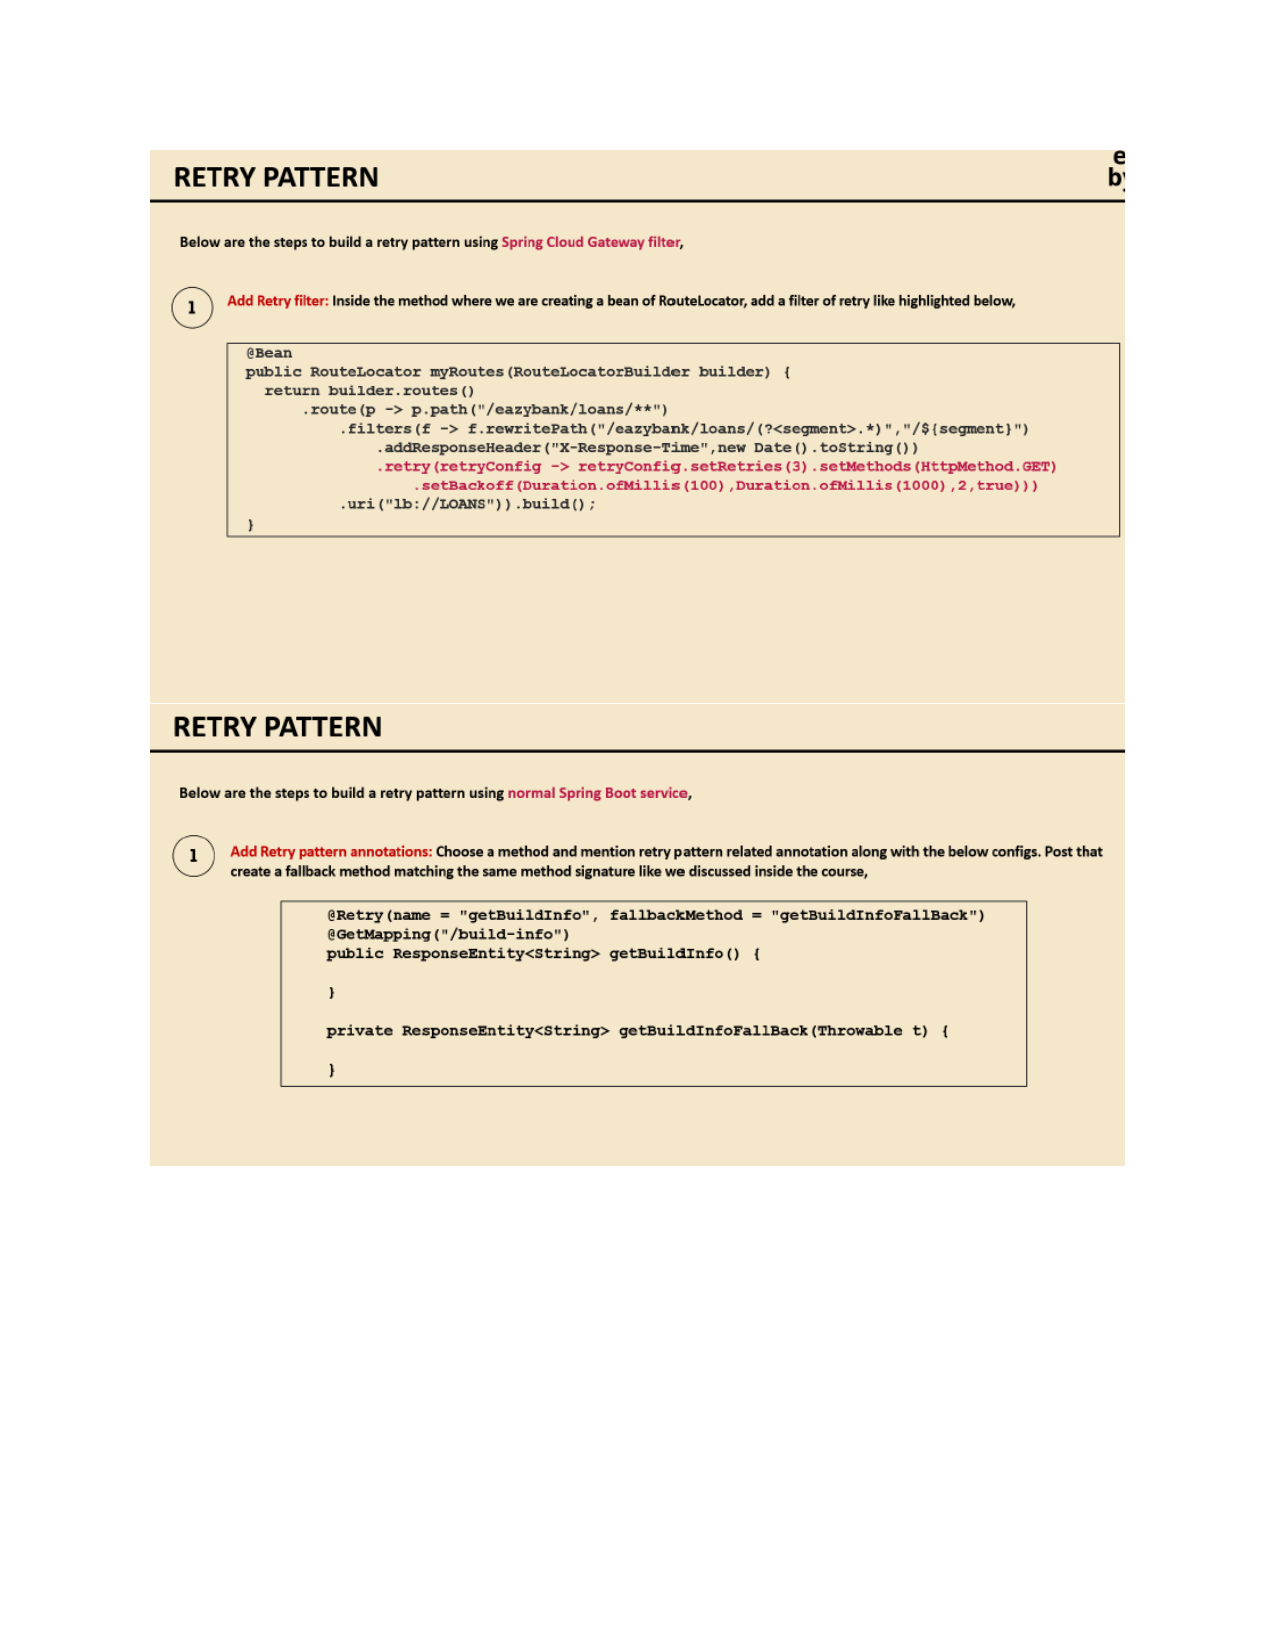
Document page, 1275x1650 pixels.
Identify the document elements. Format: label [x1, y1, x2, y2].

picture [150, 150, 1125, 703]
picture [150, 704, 1125, 1166]
